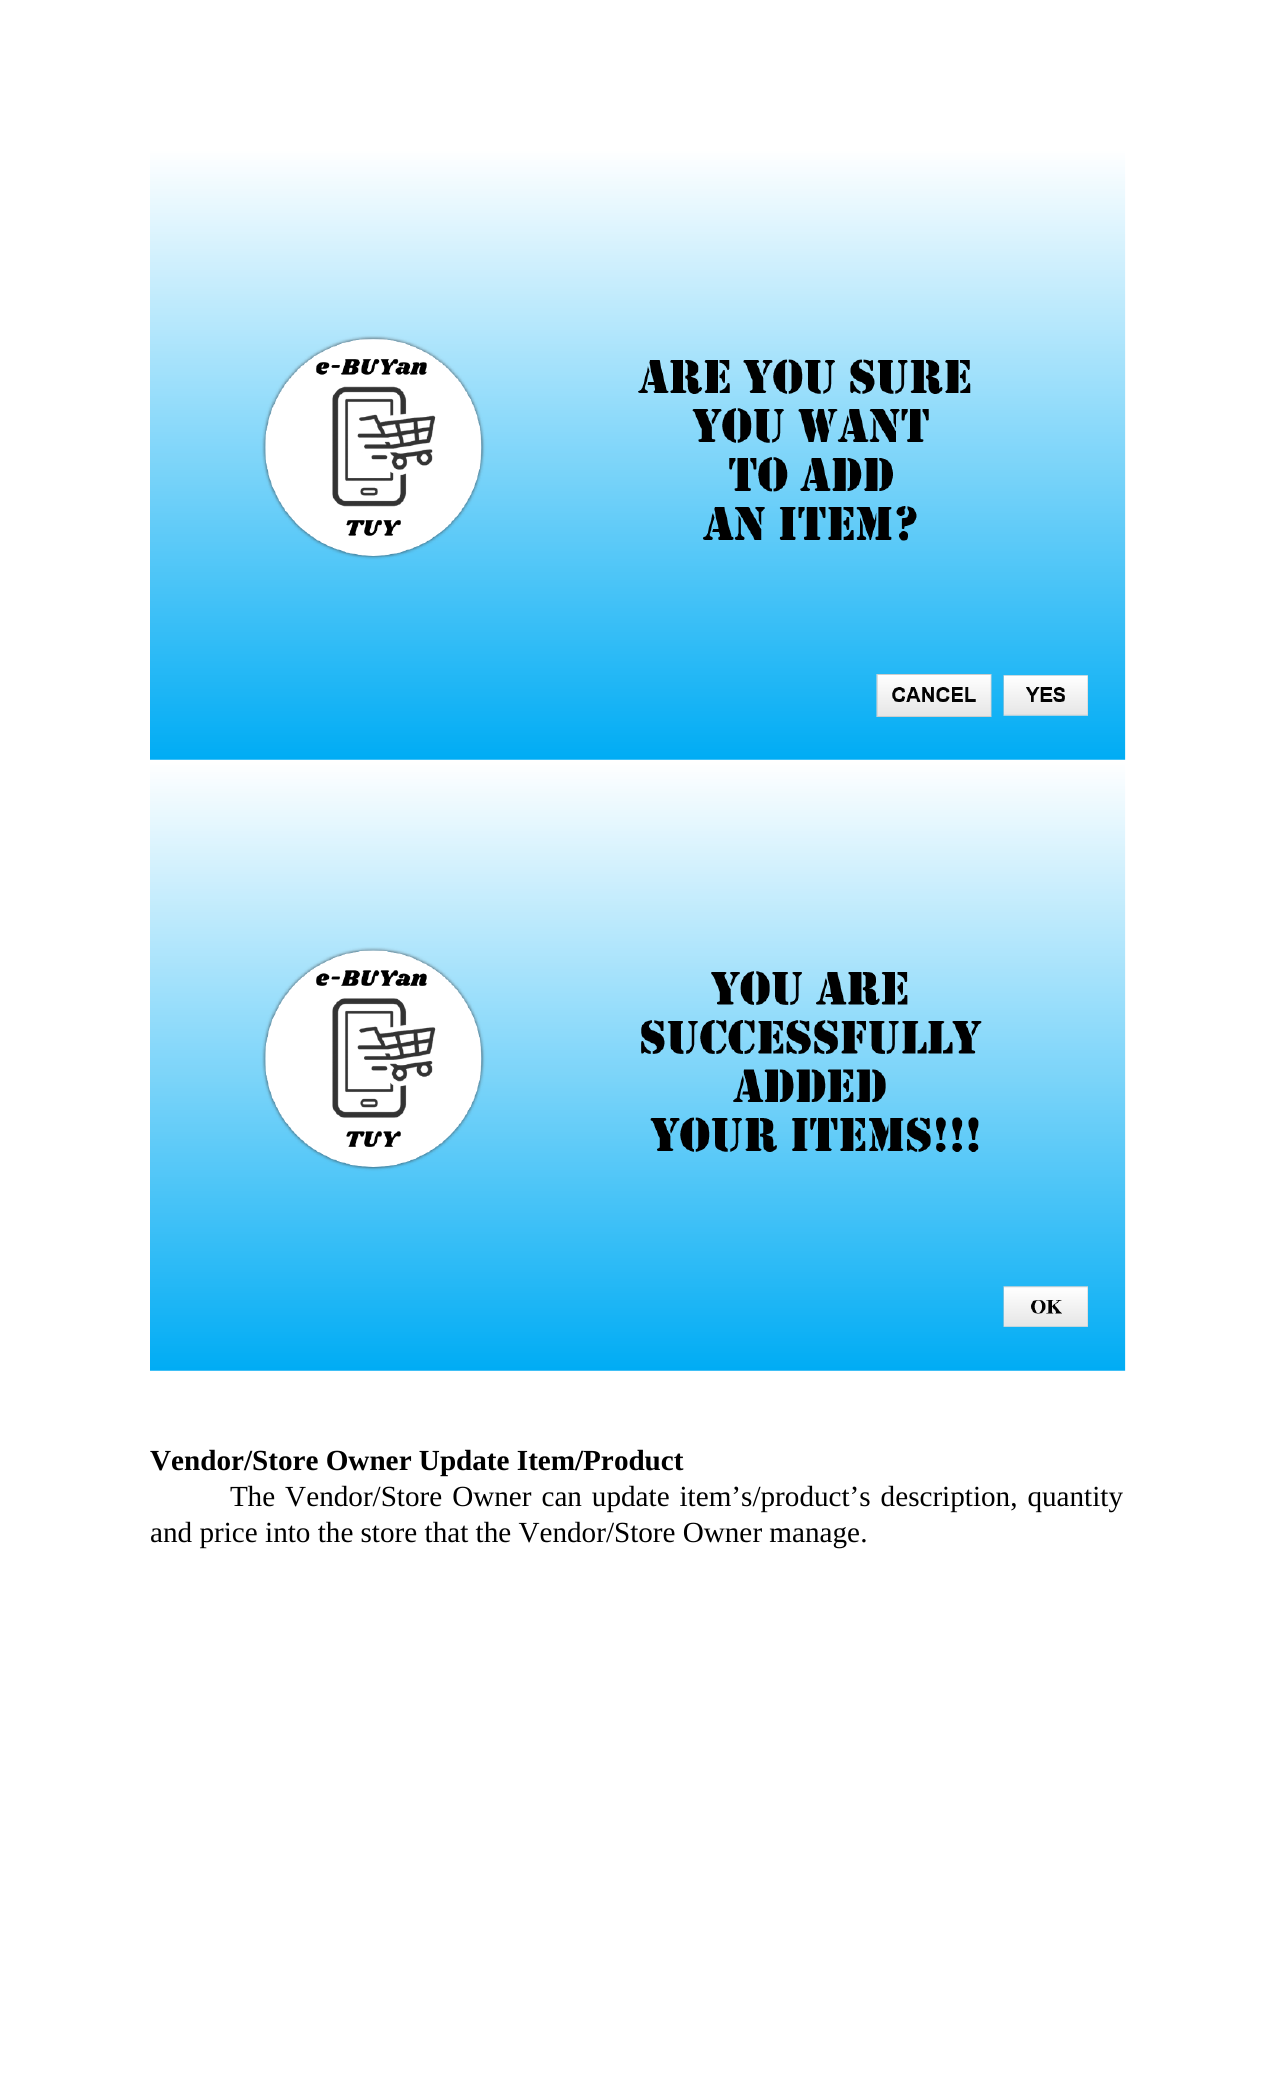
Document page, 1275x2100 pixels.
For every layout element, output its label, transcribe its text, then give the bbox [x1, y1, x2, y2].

subtitle Vendor/Store Owner Update Item/Product [150, 1443, 1125, 1476]
picture [150, 761, 1125, 1326]
picture [150, 149, 1125, 716]
text The Vendor/Store Owner can update item’s/product’s description, quantity and price into the store that the Vendor/Store Owner manage. [150, 1479, 1125, 1548]
